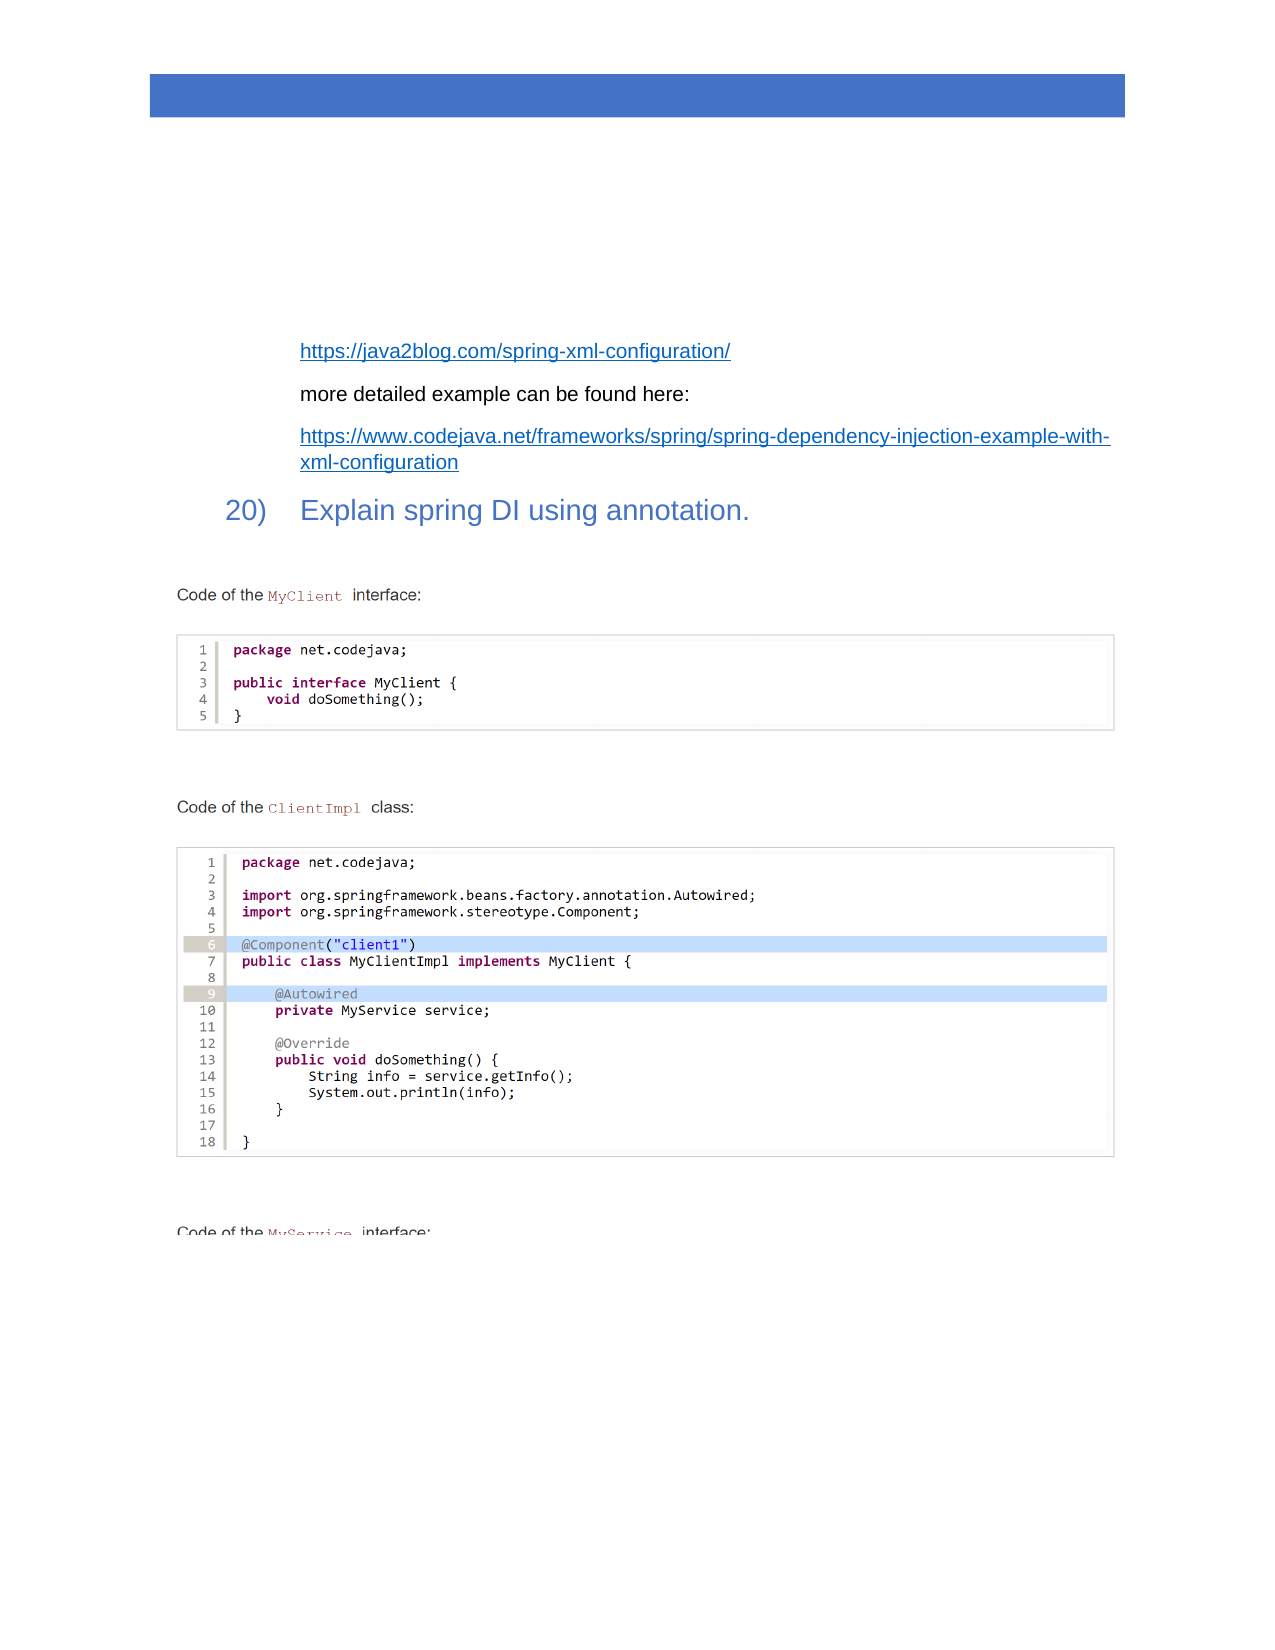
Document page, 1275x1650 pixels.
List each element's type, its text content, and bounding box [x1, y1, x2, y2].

subtitle Explain spring DI using annotation. [225, 492, 1125, 526]
text https://java2blog.com/spring-xml-configuration/ [300, 339, 1125, 363]
text https://www.codejava.net/frameworks/spring/spring-dependency-injection-example-with-xml-configuration [300, 424, 1125, 474]
text more detailed example can be found here: [300, 382, 1125, 406]
picture [150, 576, 1125, 1235]
